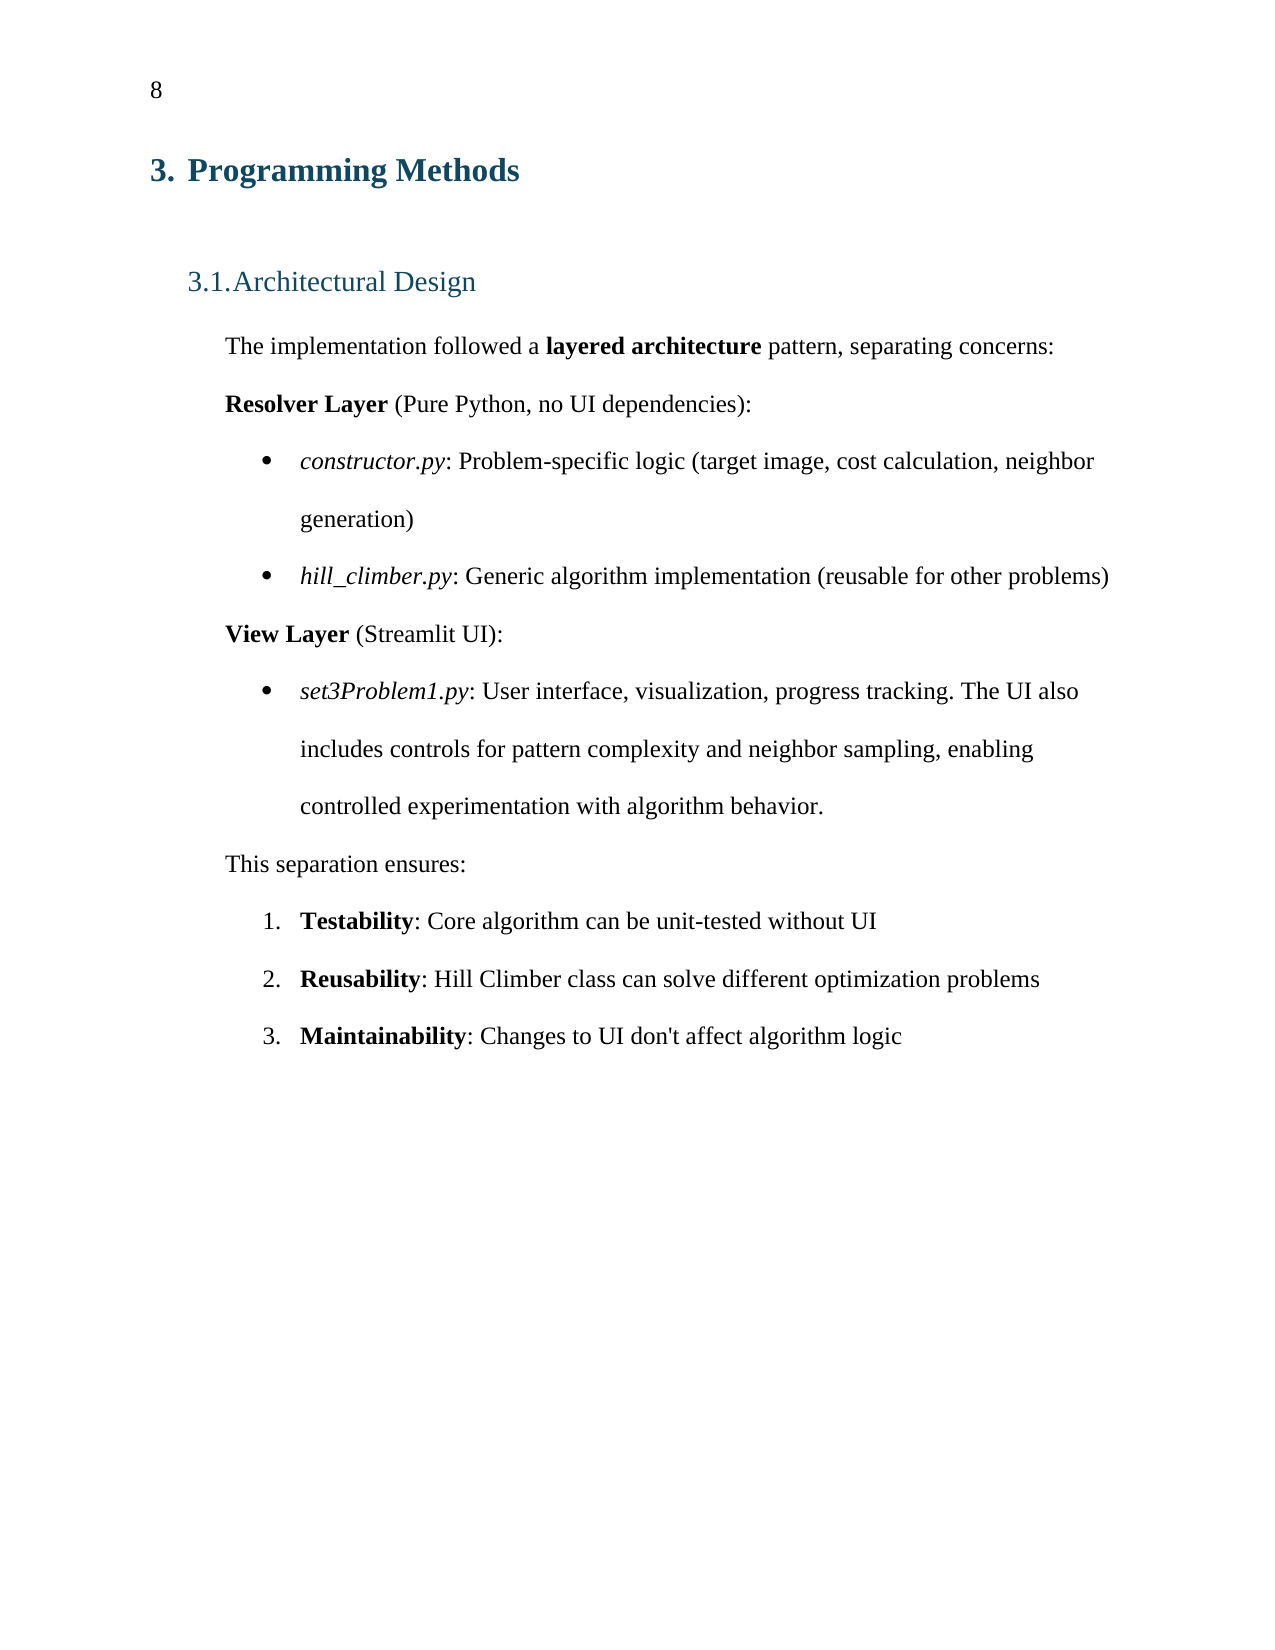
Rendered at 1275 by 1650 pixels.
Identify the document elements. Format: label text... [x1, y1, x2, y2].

subtitle Architectural Design [187, 264, 1125, 298]
text Resolver Layer (Pure Python, no UI dependencies): [187, 389, 1125, 417]
list Reusability: Hill Climber class can solve different optimization problems [262, 964, 1125, 992]
text This separation ensures: [187, 849, 1125, 877]
list Testability: Core algorithm can be unit-tested without UI [262, 906, 1125, 935]
list constructor.py: Problem-specific logic (target image, cost calculation, neighbor generation) [262, 446, 1125, 532]
list set3Problem1.py: User interface, visualization, progress tracking. The UI also includes controls for pattern complexity and neighbor sampling, enabling controlled experimentation with algorithm behavior. [262, 676, 1125, 820]
list hill_climber.py: Generic algorithm implementation (reusable for other problems) [262, 561, 1125, 590]
text The implementation followed a layered architecture pattern, separating concerns: [187, 331, 1125, 360]
text View Layer (Streamlit UI): [187, 619, 1125, 647]
list Maintainability: Changes to UI don't affect algorithm logic [262, 1021, 1125, 1050]
subtitle Programming Methods [150, 150, 1125, 188]
